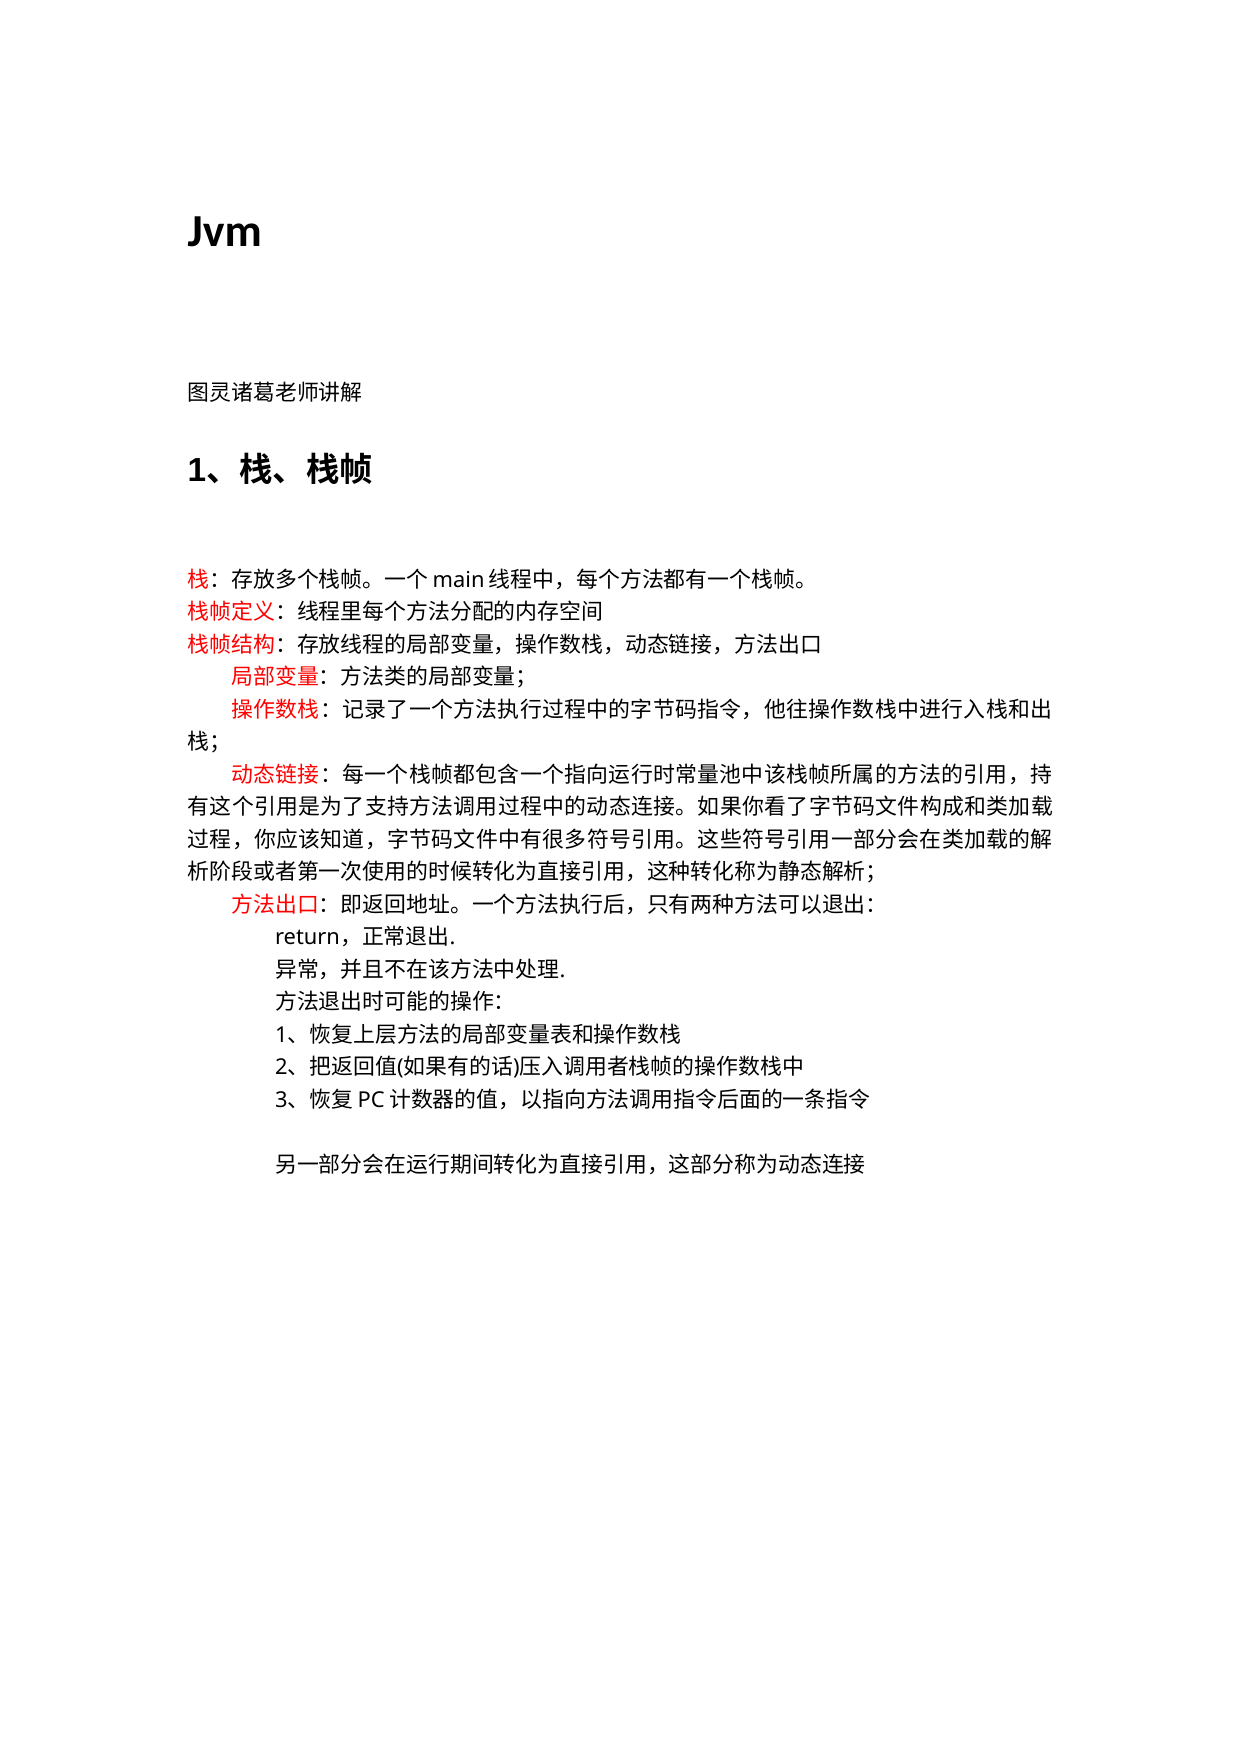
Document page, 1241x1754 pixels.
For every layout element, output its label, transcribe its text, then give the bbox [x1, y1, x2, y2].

text 异常，并且不在该方法中处理. [231, 951, 1053, 984]
text 动态链接：每一个栈帧都包含一个指向运行时常量池中该栈帧所属的方法的引用，持有这个引用是为了支持方法调用过程中的动态连接。如果你看了字节码文件构成和类加载过程，你应该知道，字节码文件中有很多符号引用。这些符号引用一部分会在类加载的解析阶段或者第一次使用的时候转化为直接引用，这种转化称为静态解析； [187, 756, 1053, 886]
list 图灵诸葛老师讲解 [187, 375, 1053, 407]
text 局部变量：方法类的局部变量； [187, 659, 1053, 691]
list 1、恢复上层方法的局部变量表和操作数栈 [275, 1016, 1053, 1049]
text 2、把返回值(如果有的话)压入调用者栈帧的操作数栈中 [231, 1049, 1053, 1081]
text 栈帧定义：线程里每个方法分配的内存空间 [187, 594, 1053, 626]
text 栈：存放多个栈帧。一个main线程中，每个方法都有一个栈帧。 [187, 561, 1053, 594]
text 3、恢复PC计数器的值，以指向方法调用指令后面的一条指令 [231, 1081, 1053, 1114]
text 另一部分会在运行期间转化为直接引用，这部分称为动态连接 [231, 1146, 1053, 1179]
subtitle 1、栈、栈帧 [187, 434, 1053, 499]
text return，正常退出. [231, 919, 1053, 951]
text 方法退出时可能的操作： [231, 984, 1053, 1016]
subtitle Jvm [187, 197, 1053, 262]
text 方法出口：即返回地址。一个方法执行后，只有两种方法可以退出： [187, 886, 1053, 919]
text 操作数栈：记录了一个方法执行过程中的字节码指令，他往操作数栈中进行入栈和出栈； [187, 691, 1053, 756]
text 栈帧结构：存放线程的局部变量，操作数栈，动态链接，方法出口 [187, 626, 1053, 659]
